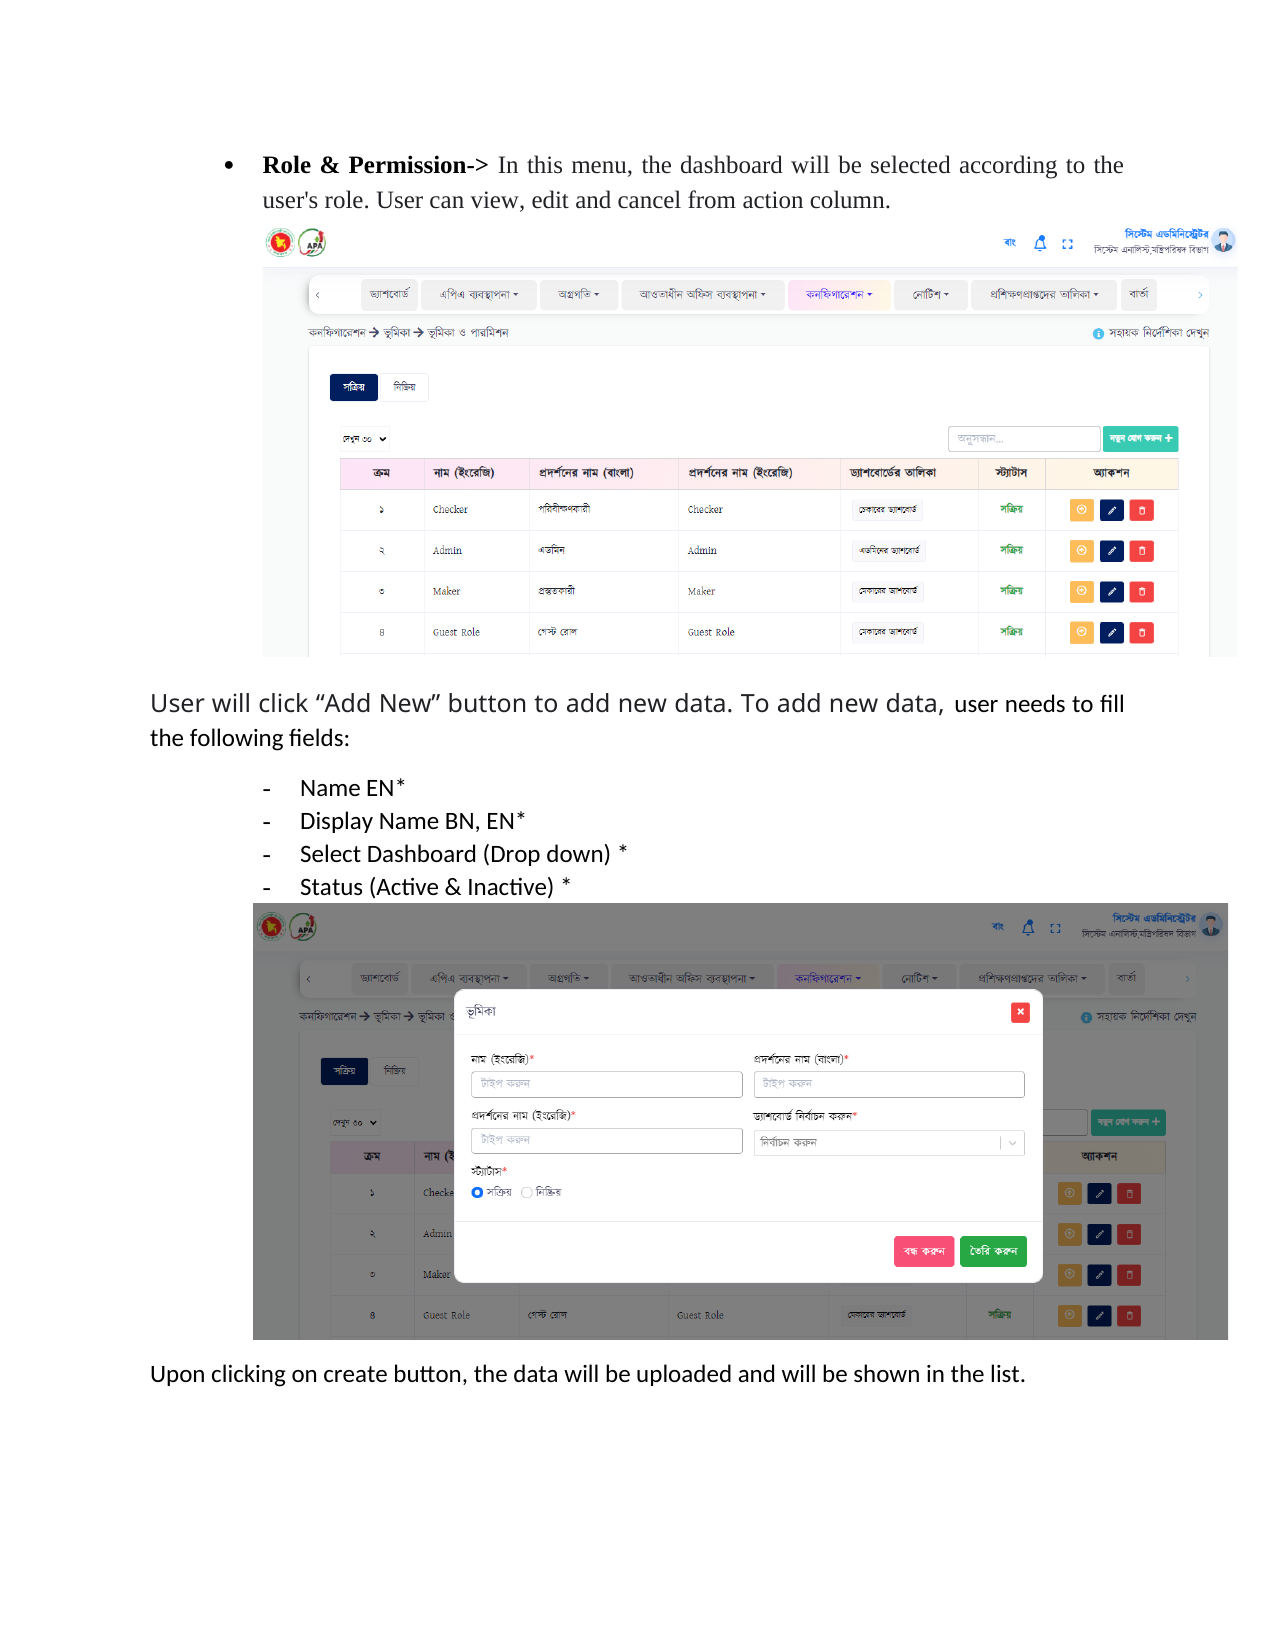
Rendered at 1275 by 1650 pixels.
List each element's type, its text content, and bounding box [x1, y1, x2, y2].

picture [262, 218, 1238, 657]
list Role & Permission-> In this menu, the dashboard will be selected according to the user's role. User can view, edit and cancel from action column. [225, 150, 1125, 216]
picture [253, 903, 1229, 1340]
list Display Name BN, EN* [262, 805, 1125, 836]
list Status (Active & Inactive) * [262, 871, 1125, 901]
list Name EN* [262, 772, 1125, 803]
list Select Dashboard (Drop down) * [262, 838, 1125, 868]
text User will click “Add New” button to add new data. To add new data, user needs to fill the following fields: [150, 686, 1125, 753]
text Upon clicking on create button, the data will be uploaded and will be shown in the list. [150, 1359, 1125, 1389]
